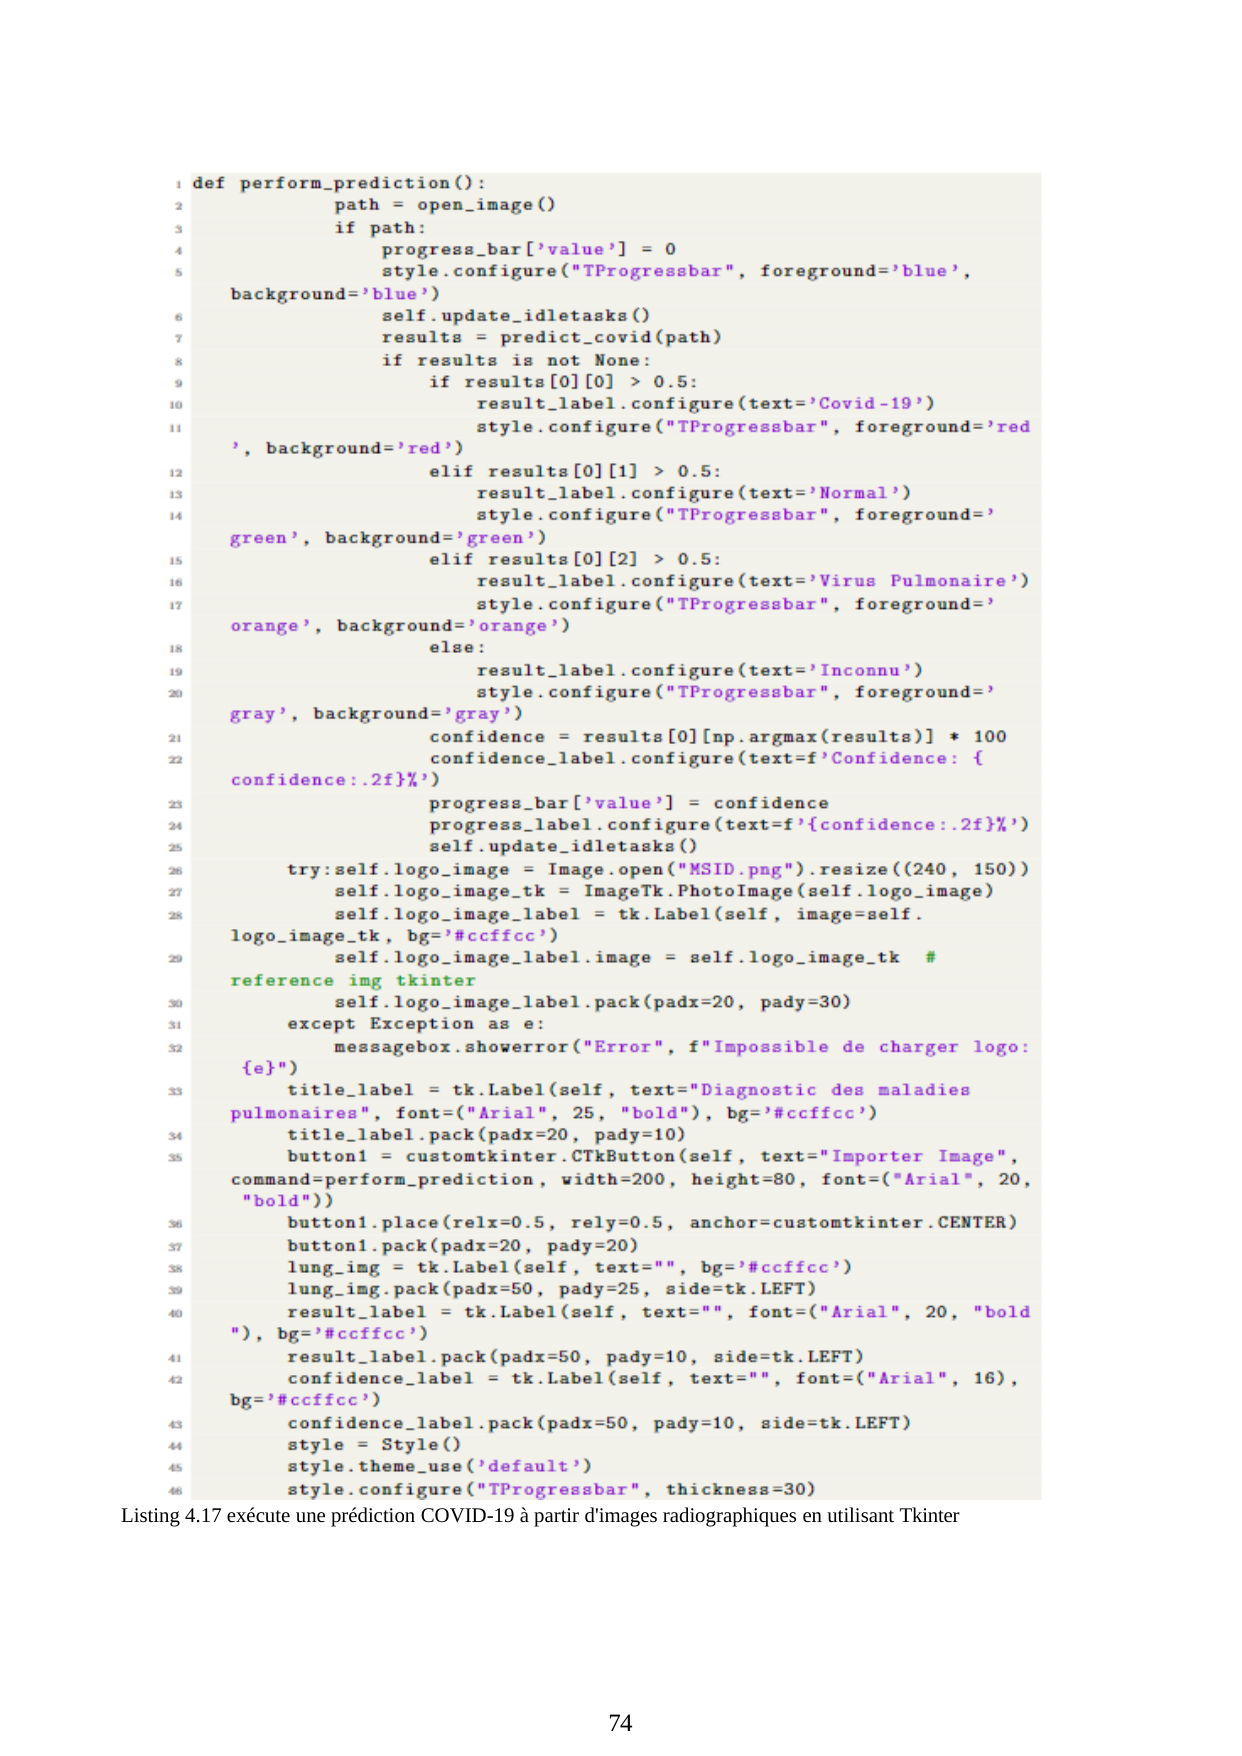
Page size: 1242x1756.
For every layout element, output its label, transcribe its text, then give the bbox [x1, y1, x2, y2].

text Listing 4.17 exécute une prédiction COVID-19 à partir d'images radiographiques en utilisant Tkinter [121, 1503, 1242, 1527]
picture [167, 172, 1043, 1500]
